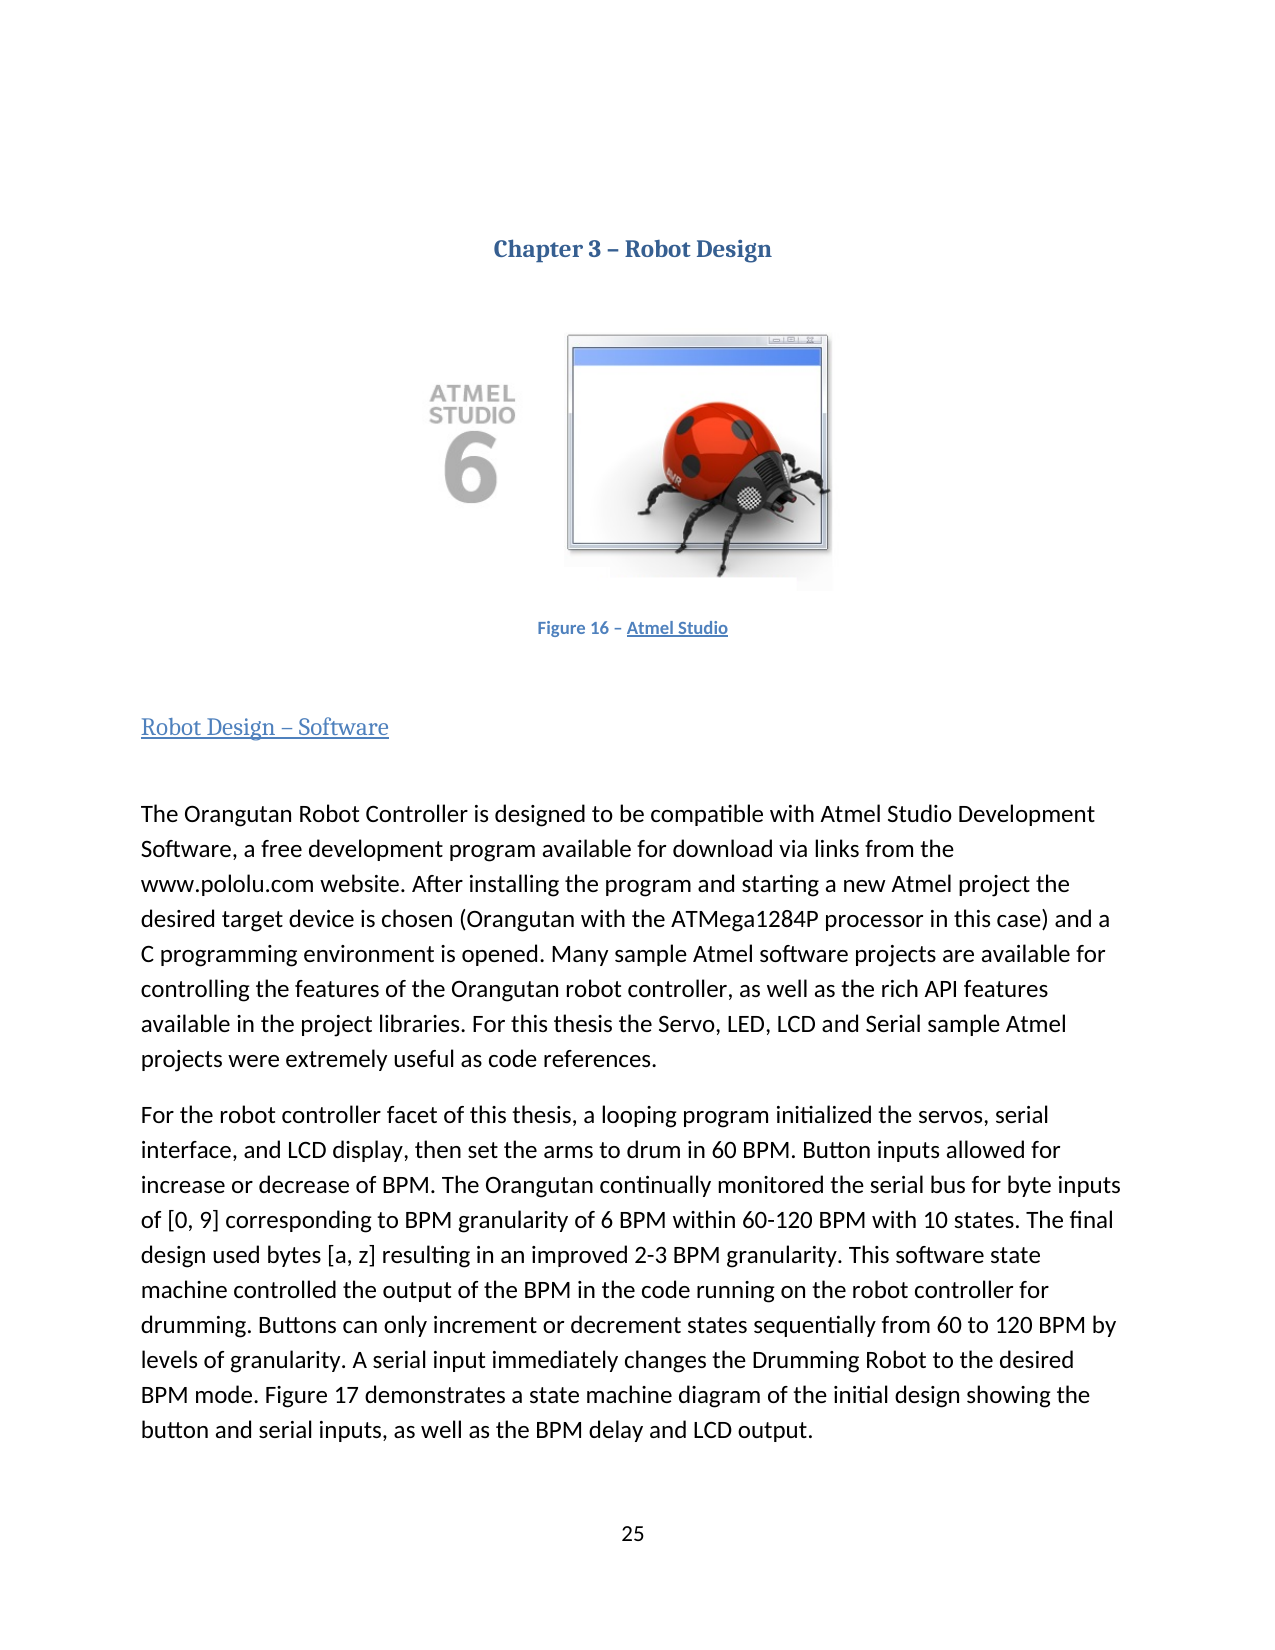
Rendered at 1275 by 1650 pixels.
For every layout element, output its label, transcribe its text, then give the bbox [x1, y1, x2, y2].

subtitle Robot Design – Software [141, 713, 1125, 741]
subtitle Chapter 3 – Robot Design [141, 235, 1125, 264]
picture [416, 321, 850, 591]
text Figure 16 – Atmel Studio [141, 616, 1125, 639]
text For the robot controller facet of this thesis, a looping program initialized the servos, serial interface, and LCD display, then set the arms to drum in 60 BPM. Button inputs allowed for increase or decrease of BPM. The Orangutan continually monitored the serial bus for byte inputs of [0, 9] corresponding to BPM granularity of 6 BPM within 60-120 BPM with 10 states. The final design used bytes [a, z] resulting in an improved 2-3 BPM granularity. This software state machine controlled the output of the BPM in the code running on the robot controller for drumming. Buttons can only increment or decrement states sequentially from 60 to 120 BPM by levels of granularity. A serial input immediately changes the Drumming Robot to the desired BPM mode. Figure 17 demonstrates a state machine diagram of the initial design showing the button and serial inputs, as well as the BPM delay and LCD output. [141, 1099, 1125, 1445]
text The Orangutan Robot Controller is designed to be compatible with Atmel Studio Development Software, a free development program available for download via links from the www.pololu.com website. After installing the program and starting a new Atmel project the desired target device is chosen (Orangutan with the ATMega1284P processor in this case) and a C programming environment is opened. Many sample Atmel software projects are available for controlling the features of the Orangutan robot controller, as well as the rich API features available in the project libraries. For this thesis the Servo, LED, LCD and Serial sample Atmel projects were extremely useful as code references. [141, 799, 1125, 1074]
